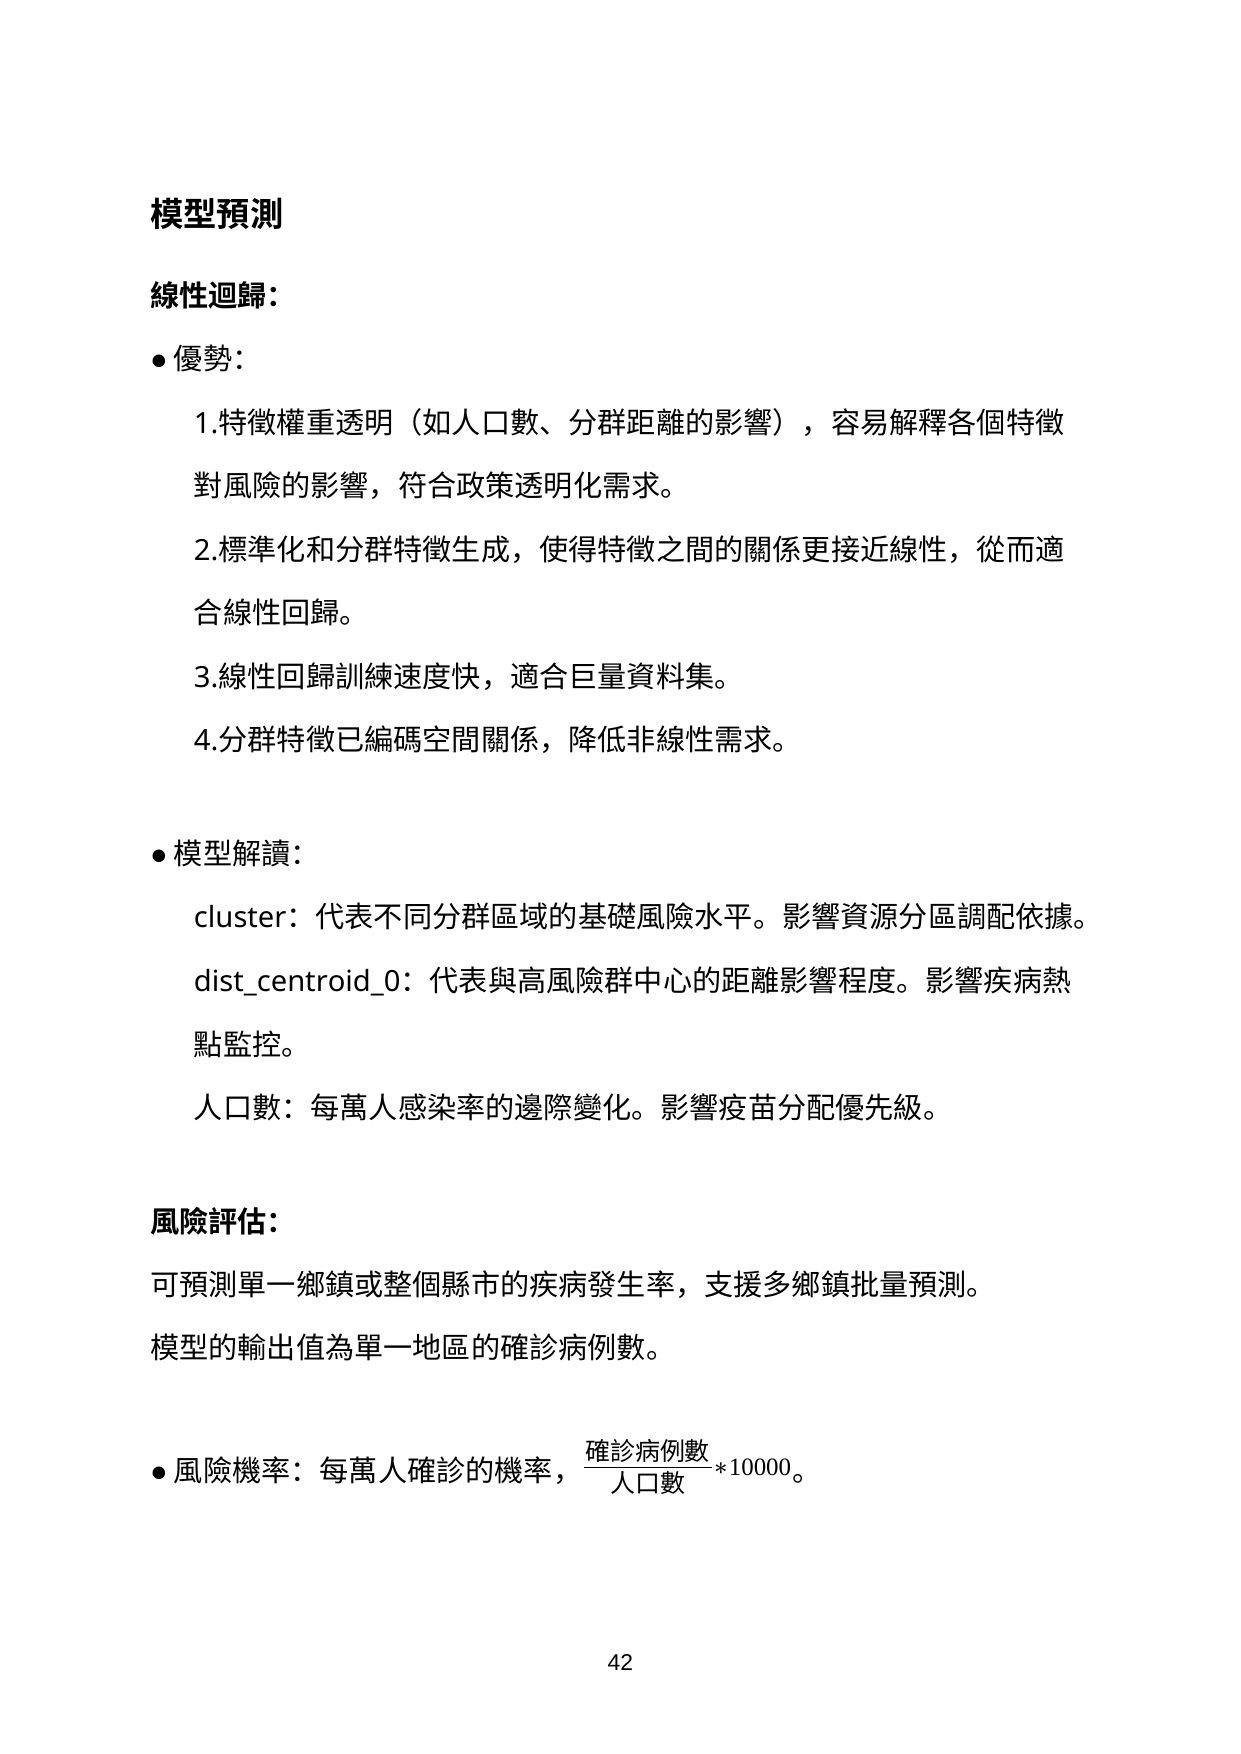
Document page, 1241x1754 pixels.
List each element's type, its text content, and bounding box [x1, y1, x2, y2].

text dist_centroid_0：代表與高風險群中心的距離影響程度。影響疾病熱點監控。 [194, 957, 1090, 1063]
text cluster：代表不同分群區域的基礎風險水平。影響資源分區調配依據。 [194, 894, 1090, 936]
text 模型的輸出值為單一地區的確診病例數。 [150, 1325, 1090, 1367]
subtitle 模型預測 [150, 187, 1090, 236]
text 線性迴歸： [150, 272, 1090, 314]
text 風險評估： [150, 1198, 1090, 1241]
text 4.分群特徵已編碼空間關係，降低非線性需求。 [194, 717, 1090, 759]
text 1.特徵權重透明（如人口數、分群距離的影響），容易解釋各個特徵對風險的影響，符合政策透明化需求。 [194, 399, 1090, 505]
list 模型解讀： [150, 831, 1090, 873]
list 優勢： [150, 336, 1090, 378]
text 可預測單一鄉鎮或整個縣市的疾病發生率，支援多鄉鎮批量預測。 [150, 1262, 1090, 1304]
text 人口數：每萬人感染率的邊際變化。影響疫苗分配優先級。 [194, 1084, 1090, 1127]
text 2.標準化和分群特徵生成，使得特徵之間的關係更接近線性，從而適合線性回歸。 [194, 526, 1090, 632]
text 3.線性回歸訓練速度快，適合巨量資料集。 [194, 653, 1090, 696]
list 風險機率：每萬人確診的機率，。 [150, 1439, 1090, 1498]
